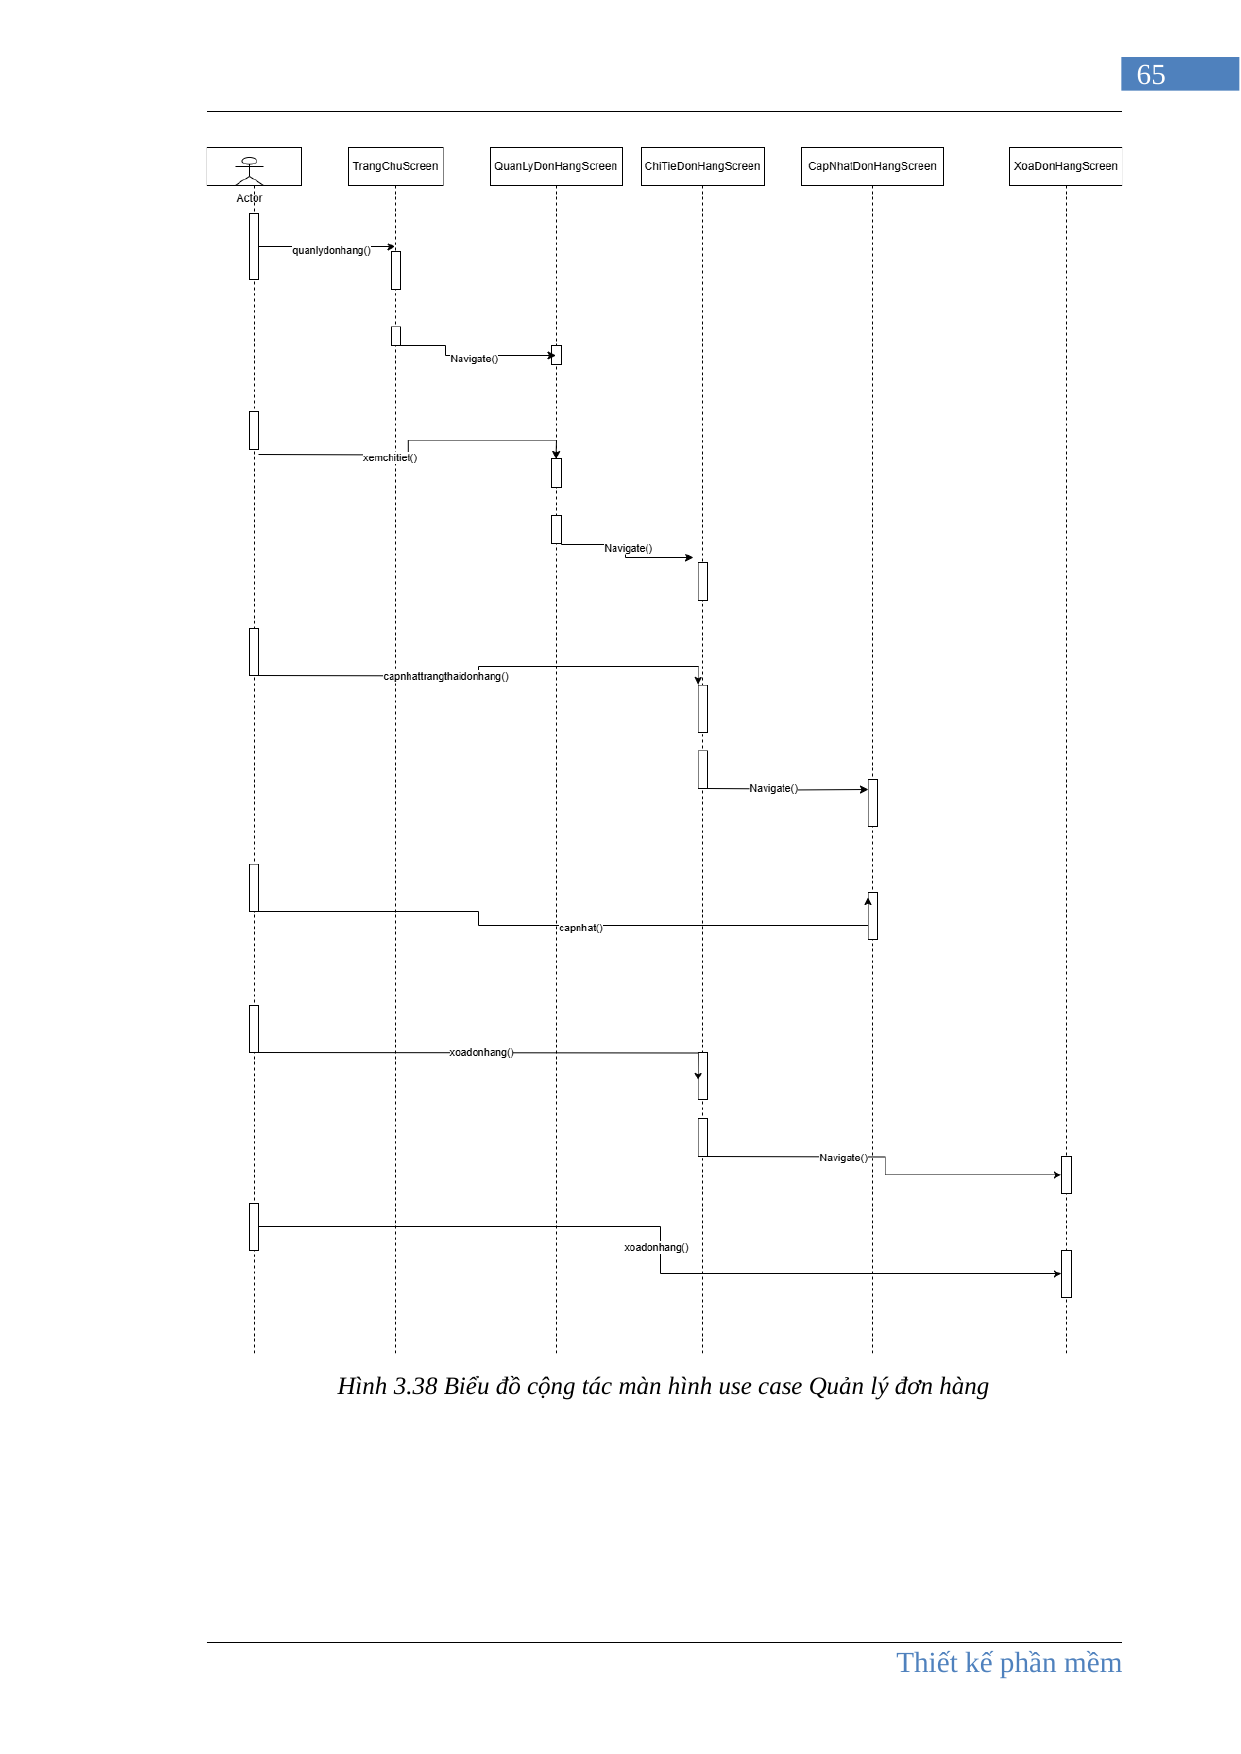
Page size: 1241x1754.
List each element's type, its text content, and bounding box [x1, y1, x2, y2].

picture [206, 147, 1123, 1354]
